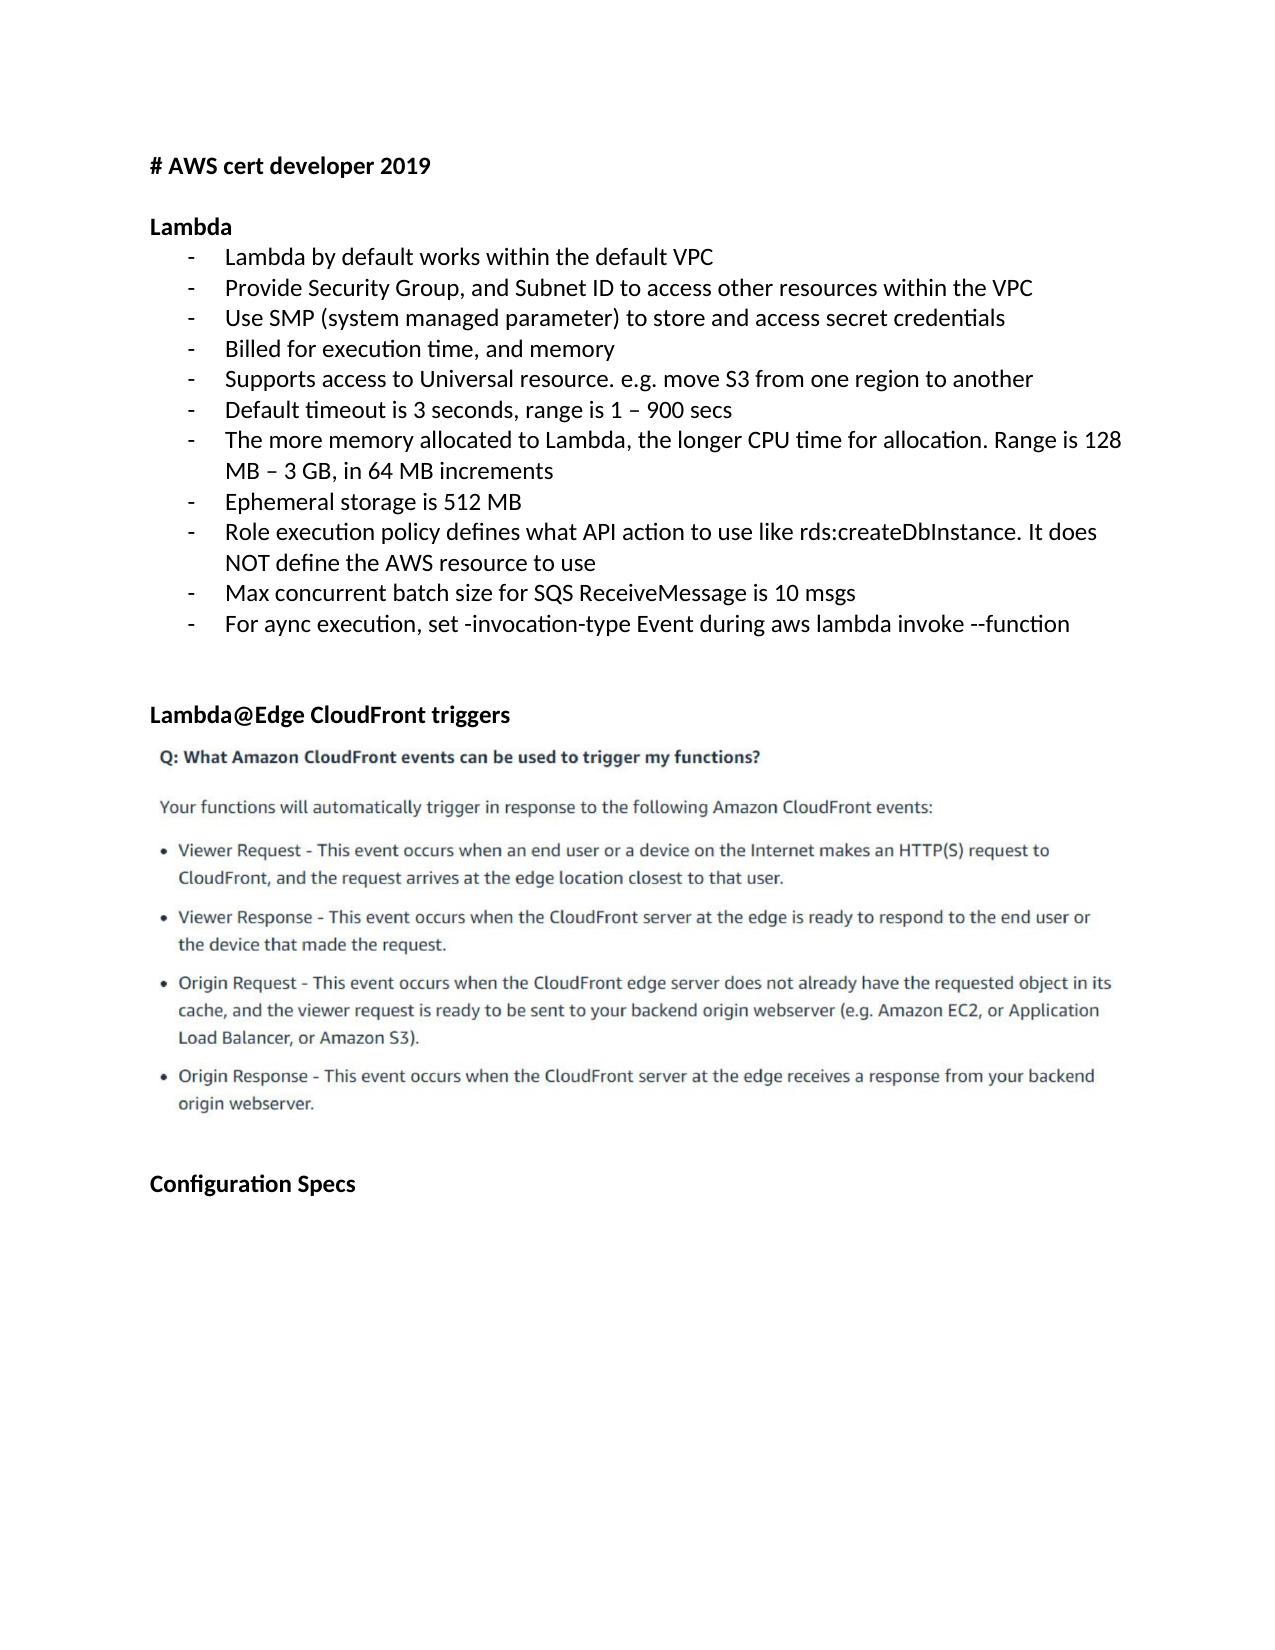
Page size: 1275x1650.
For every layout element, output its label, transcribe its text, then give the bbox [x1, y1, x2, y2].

text Lambda@Edge CloudFront triggers [150, 699, 1125, 730]
list Lambda by default works within the default VPC [187, 242, 1125, 272]
picture [150, 730, 1125, 1139]
list The more memory allocated to Lambda, the longer CPU time for allocation. Range is 128 MB – 3 GB, in 64 MB increments [187, 425, 1125, 486]
list Provide Security Group, and Subnet ID to access other resources within the VPC [187, 272, 1125, 303]
list Use SMP (system managed parameter) to store and access secret credentials [187, 303, 1125, 333]
list Default timeout is 3 seconds, range is 1 – 900 secs [187, 394, 1125, 425]
list Ephemeral storage is 512 MB [187, 486, 1125, 516]
list For aync execution, set -invocation-type Event during aws lambda invoke --function [187, 608, 1125, 638]
list Billed for execution time, and memory [187, 333, 1125, 364]
text Lambda [150, 211, 1125, 242]
list Supports access to Universal resource. e.g. move S3 from one region to another [187, 364, 1125, 394]
text # AWS cert developer 2019 [150, 150, 1125, 181]
list Role execution policy defines what API action to use like rds:createDbInstance. It does NOT define the AWS resource to use [187, 516, 1125, 577]
text Configuration Specs [150, 1169, 1125, 1199]
list Max concurrent batch size for SQS ReceiveMessage is 10 msgs [187, 577, 1125, 608]
